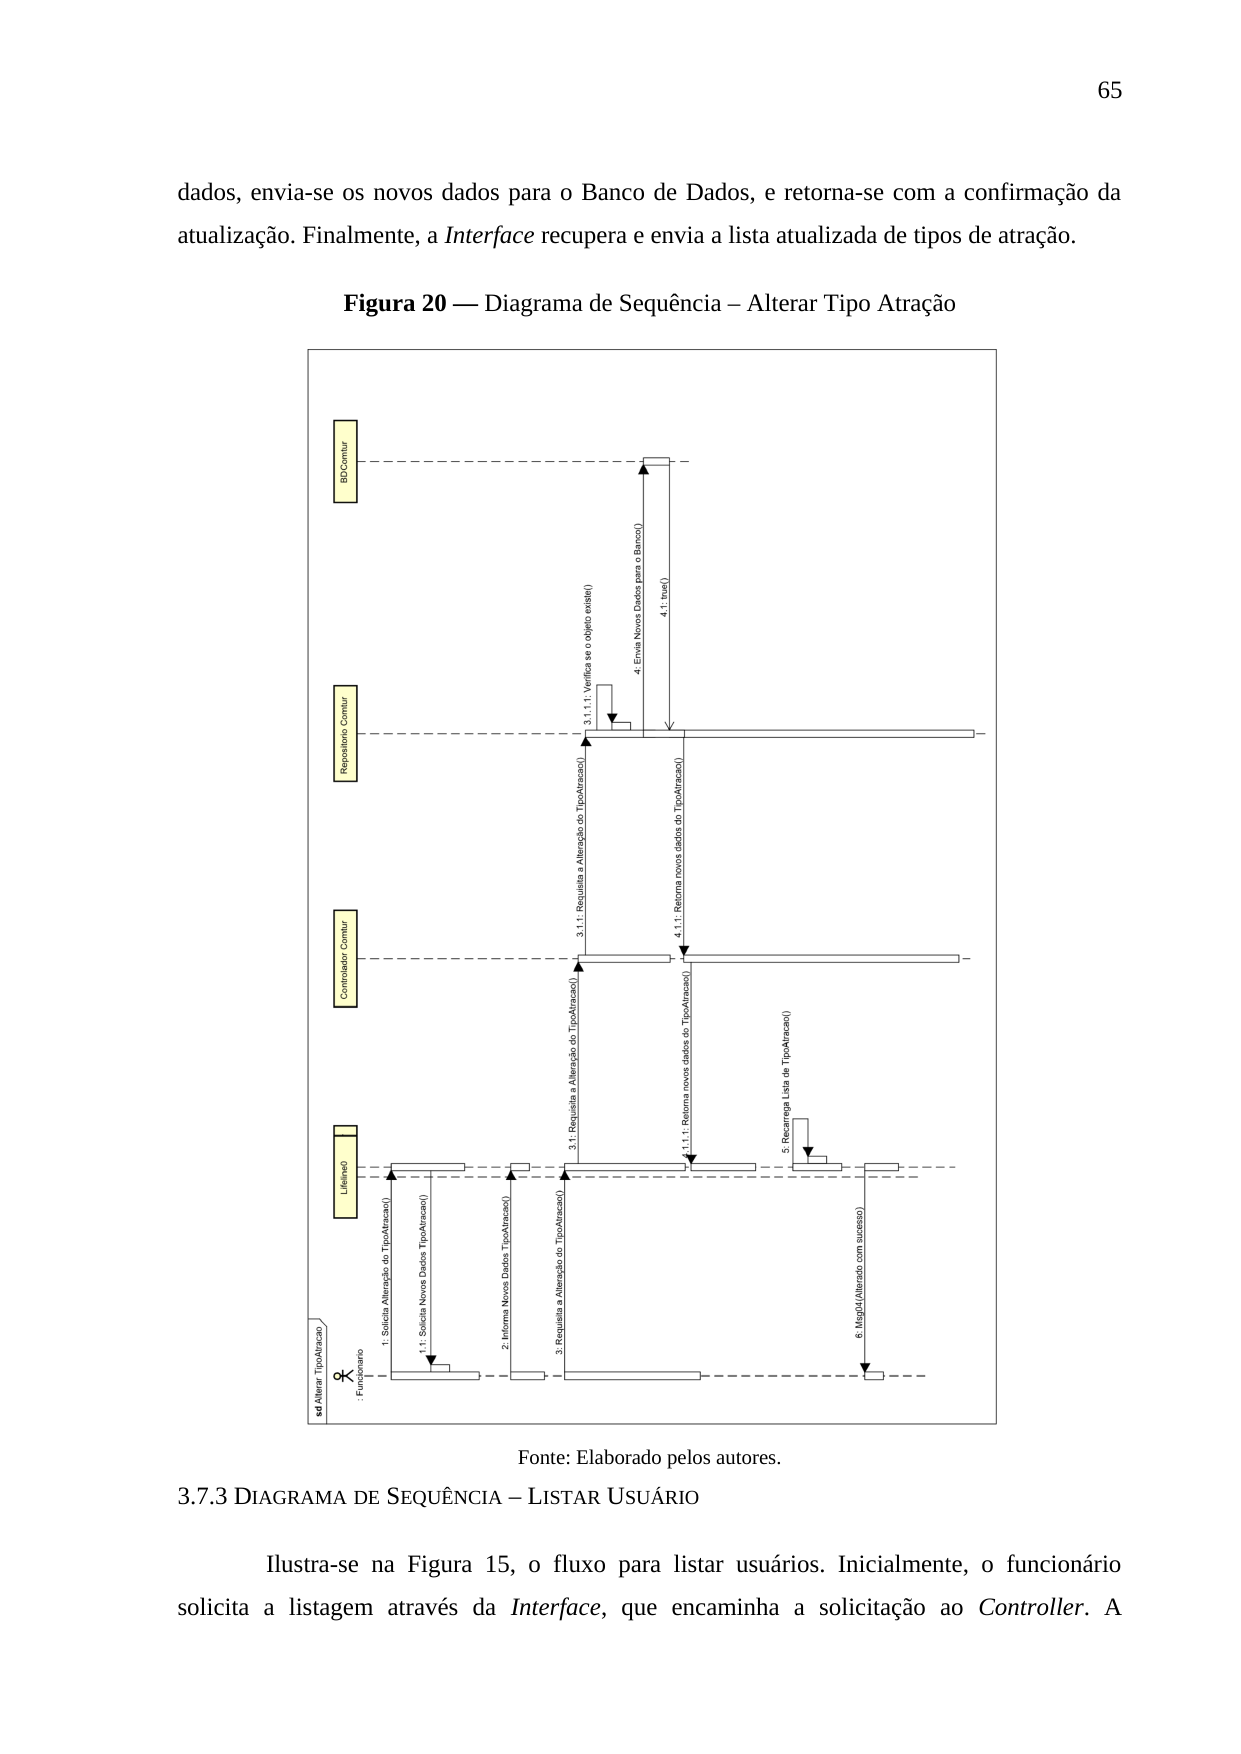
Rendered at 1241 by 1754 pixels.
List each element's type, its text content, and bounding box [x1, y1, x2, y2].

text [177, 177, 1122, 249]
text Fonte: Elaborado pelos autores. [177, 1445, 1122, 1469]
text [177, 1549, 1122, 1621]
subtitle 3.7.3 Diagrama de Sequência – Listar Usuário [177, 1481, 1122, 1510]
picture [301, 343, 1003, 1430]
